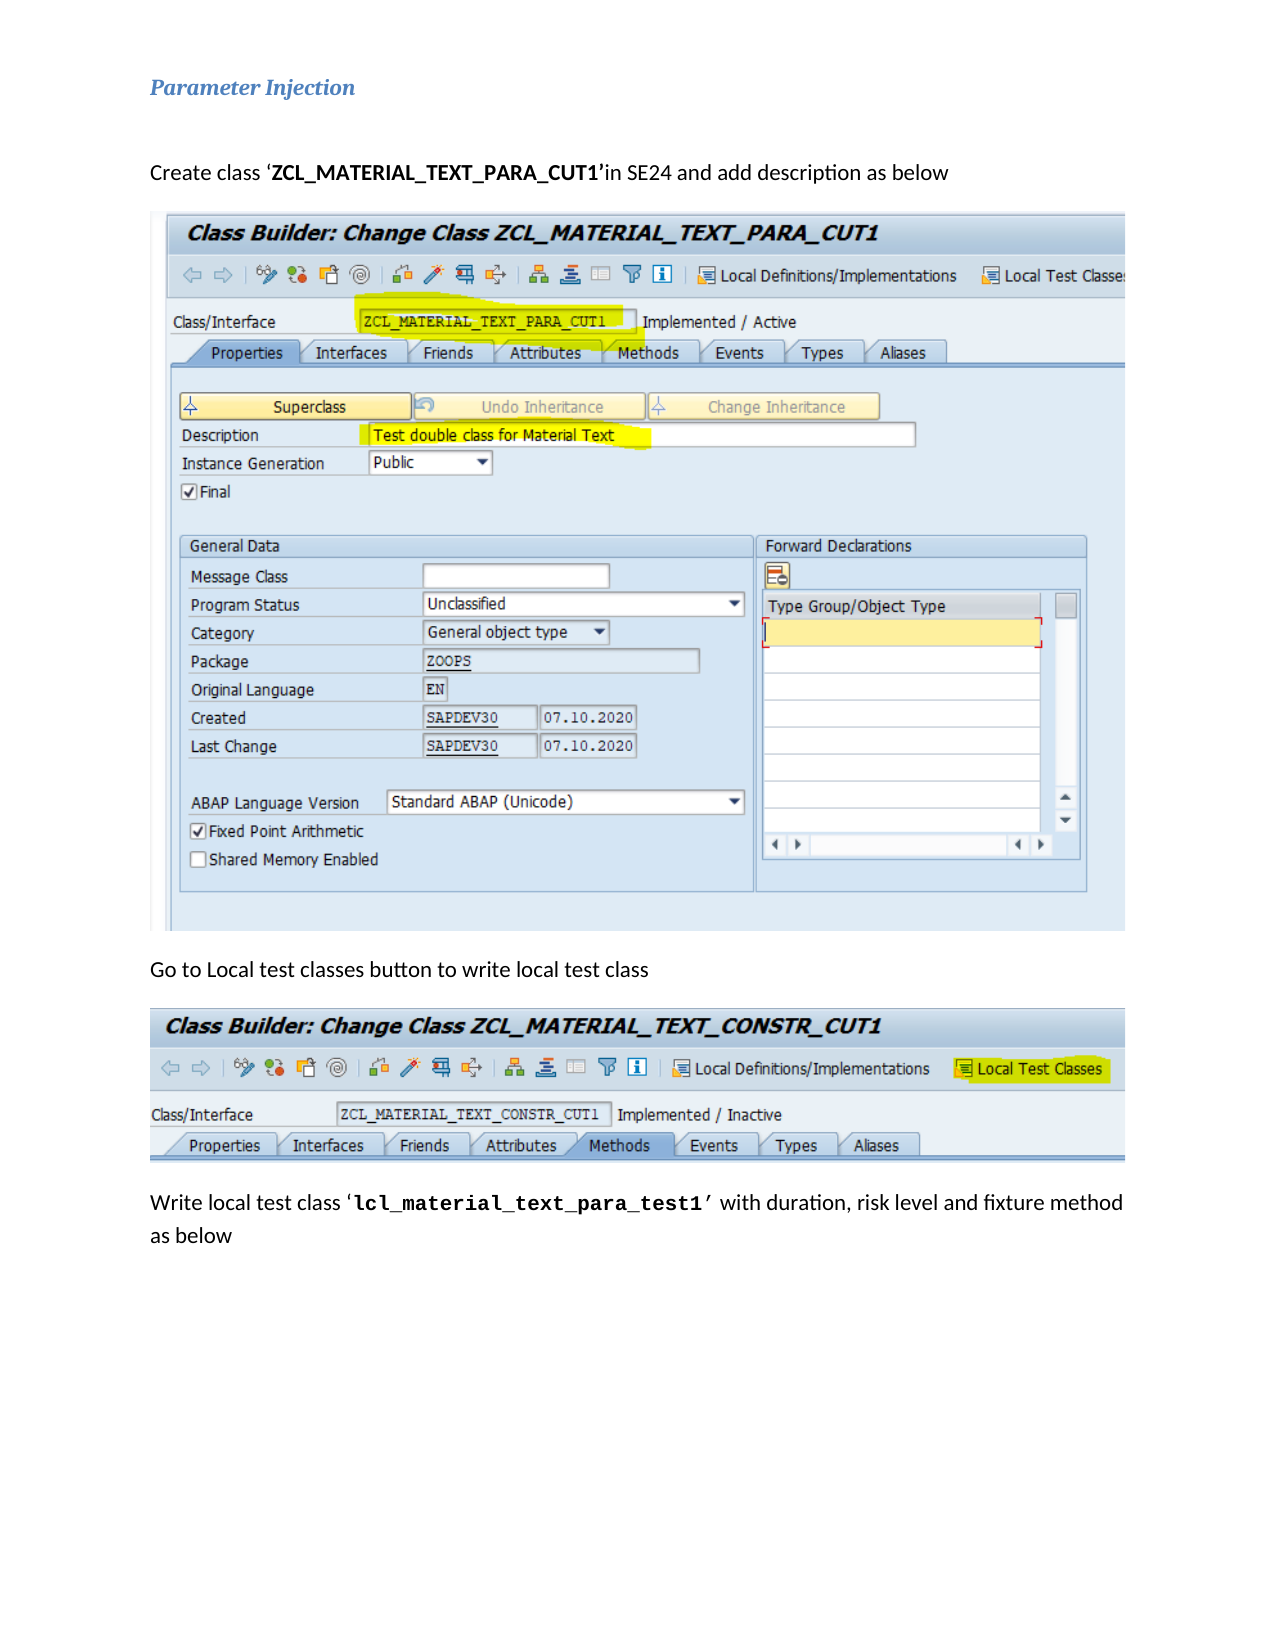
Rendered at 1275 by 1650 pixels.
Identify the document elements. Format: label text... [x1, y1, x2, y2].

text Create class ‘ZCL_MATERIAL_TEXT_PARA_CUT1’in SE24 and add description as below [150, 158, 1125, 186]
subtitle Parameter Injection [150, 75, 1125, 101]
picture [150, 1008, 1125, 1163]
text Write local test class ‘lcl_material_text_para_test1’ with duration, risk level and fixture method as below [150, 1188, 1125, 1249]
text Go to Local test classes button to write local test class [150, 956, 1125, 984]
picture [150, 211, 1125, 931]
